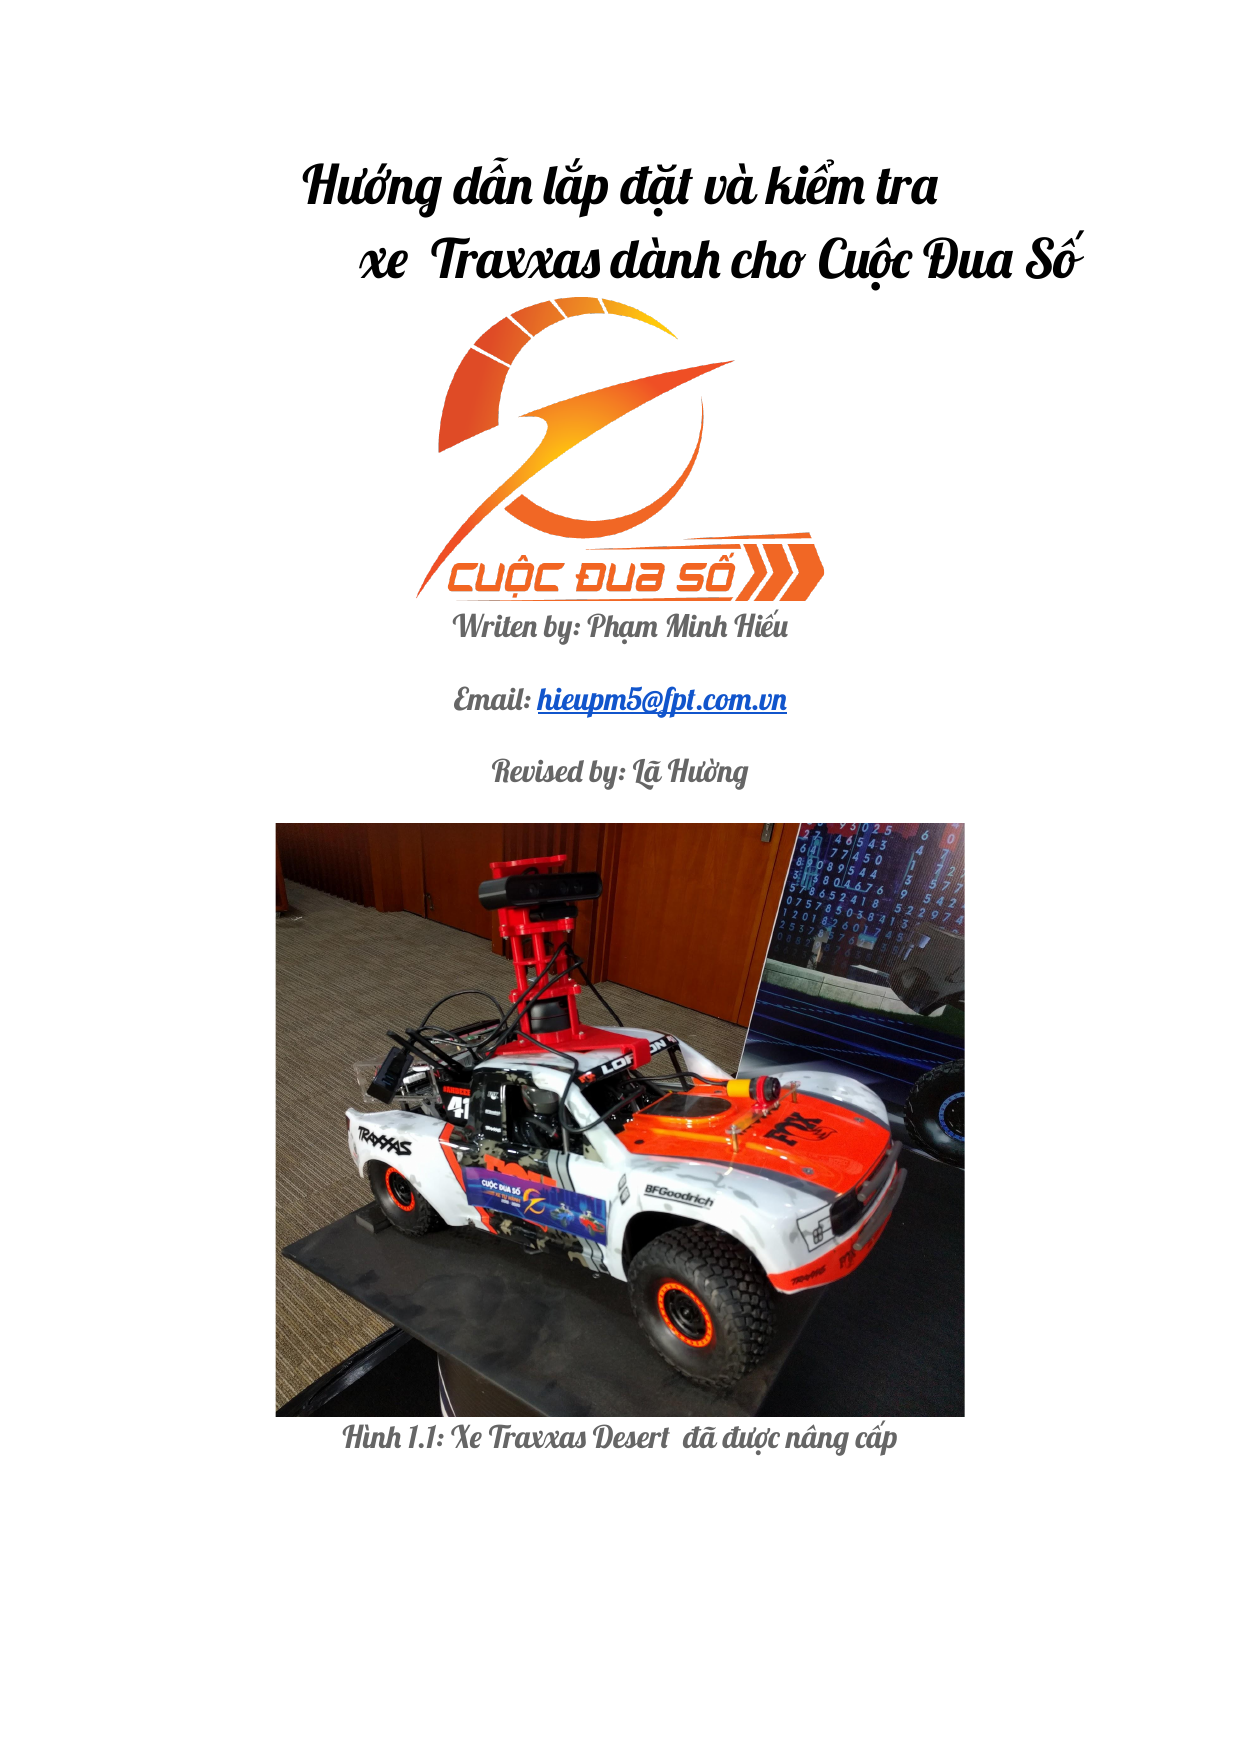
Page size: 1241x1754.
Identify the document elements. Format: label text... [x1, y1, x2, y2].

subtitle Hình 1.1: Xe Traxxas Desert đã được nâng cấp [150, 1417, 1090, 1456]
title Hướng dẫn lắp đặt và kiểm tra [150, 150, 1090, 218]
subtitle Revised by: Lã Hường [150, 751, 1090, 790]
title xe Traxxas dành cho Cuộc Đua Số [150, 224, 1090, 292]
subtitle Email: hieupm5@fpt.com.vn [150, 679, 1090, 718]
picture [275, 823, 965, 1417]
picture [416, 297, 825, 601]
subtitle Writen by: Phạm Minh Hiếu [150, 607, 1090, 646]
